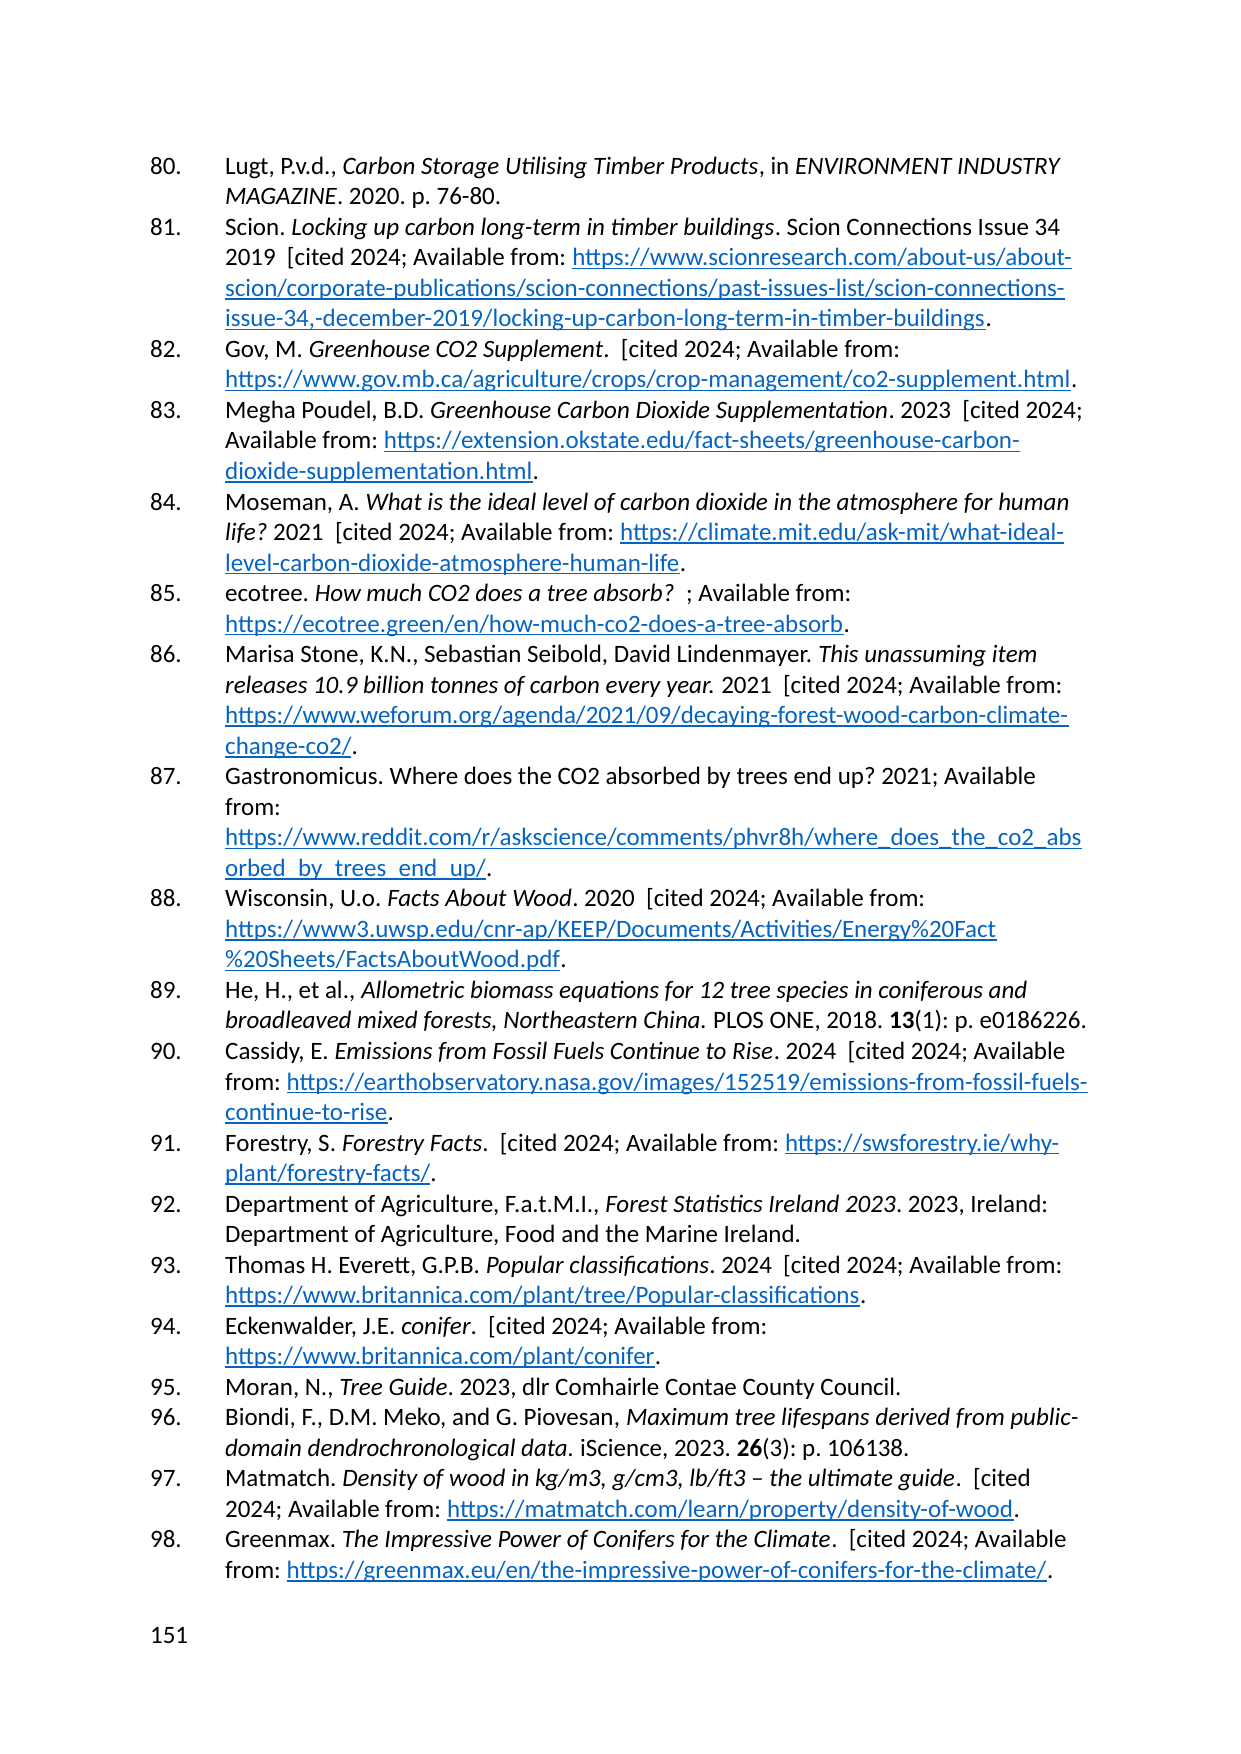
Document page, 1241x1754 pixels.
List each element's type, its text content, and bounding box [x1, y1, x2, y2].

text 81. Scion. Locking up carbon long-term in timber buildings. Scion Connections Issue 34 2019 [cited 2024; Available from: https://www.scionresearch.com/about-us/about-scion/corporate-publications/scion-connections/past-issues-list/scion-connections-issue-34,-december-2019/locking-up-carbon-long-term-in-timber-buildings. [150, 211, 1090, 333]
text 92. Department of Agriculture, F.a.t.M.I., Forest Statistics Ireland 2023. 2023, Ireland: Department of Agriculture, Food and the Marine Ireland. [150, 1188, 1090, 1249]
text 95. Moran, N., Tree Guide. 2023, dlr Comhairle Contae County Council. [150, 1371, 1090, 1401]
text 83. Megha Poudel, B.D. Greenhouse Carbon Dioxide Supplementation. 2023 [cited 2024; Available from: https://extension.okstate.edu/fact-sheets/greenhouse-carbon-dioxide-supplementation.html. [150, 394, 1090, 486]
text 96. Biondi, F., D.M. Meko, and G. Piovesan, Maximum tree lifespans derived from public-domain dendrochronological data. iScience, 2023. 26(3): p. 106138. [150, 1401, 1090, 1462]
text 88. Wisconsin, U.o. Facts About Wood. 2020 [cited 2024; Available from: https://www3.uwsp.edu/cnr-ap/KEEP/Documents/Activities/Energy%20Fact%20Sheets/FactsAboutWood.pdf. [150, 882, 1090, 974]
text 91. Forestry, S. Forestry Facts. [cited 2024; Available from: https://swsforestry.ie/why-plant/forestry-facts/. [150, 1127, 1090, 1188]
text 98. Greenmax. The Impressive Power of Conifers for the Climate. [cited 2024; Available from: https://greenmax.eu/en/the-impressive-power-of-conifers-for-the-climate/. [150, 1523, 1090, 1584]
text 85. ecotree. How much CO2 does a tree absorb? ; Available from: https://ecotree.green/en/how-much-co2-does-a-tree-absorb. [150, 577, 1090, 638]
text 82. Gov, M. Greenhouse CO2 Supplement. [cited 2024; Available from: https://www.gov.mb.ca/agriculture/crops/crop-management/co2-supplement.html. [150, 333, 1090, 394]
text 94. Eckenwalder, J.E. conifer. [cited 2024; Available from: https://www.britannica.com/plant/conifer. [150, 1310, 1090, 1371]
text 84. Moseman, A. What is the ideal level of carbon dioxide in the atmosphere for human life? 2021 [cited 2024; Available from: https://climate.mit.edu/ask-mit/what-ideal-level-carbon-dioxide-atmosphere-human-life. [150, 486, 1090, 577]
text 97. Matmatch. Density of wood in kg/m3, g/cm3, lb/ft3 – the ultimate guide. [cited 2024; Available from: https://matmatch.com/learn/property/density-of-wood. [150, 1462, 1090, 1523]
text 80. Lugt, P.v.d., Carbon Storage Utilising Timber Products, in ENVIRONMENT INDUSTRY MAGAZINE. 2020. p. 76-80. [150, 150, 1090, 211]
text 93. Thomas H. Everett, G.P.B. Popular classifications. 2024 [cited 2024; Available from: https://www.britannica.com/plant/tree/Popular-classifications. [150, 1249, 1090, 1310]
text 86. Marisa Stone, K.N., Sebastian Seibold, David Lindenmayer. This unassuming item releases 10.9 billion tonnes of carbon every year. 2021 [cited 2024; Available from: https://www.weforum.org/agenda/2021/09/decaying-forest-wood-carbon-climate-change-co2/. [150, 638, 1090, 760]
text 87. Gastronomicus. Where does the CO2 absorbed by trees end up? 2021; Available from: https://www.reddit.com/r/askscience/comments/phvr8h/where_does_the_co2_absorbed_by_trees_end_up/. [150, 760, 1090, 882]
text 90. Cassidy, E. Emissions from Fossil Fuels Continue to Rise. 2024 [cited 2024; Available from: https://earthobservatory.nasa.gov/images/152519/emissions-from-fossil-fuels-continue-to-rise. [150, 1035, 1090, 1127]
text 89. He, H., et al., Allometric biomass equations for 12 tree species in coniferous and broadleaved mixed forests, Northeastern China. PLOS ONE, 2018. 13(1): p. e0186226. [150, 974, 1090, 1035]
